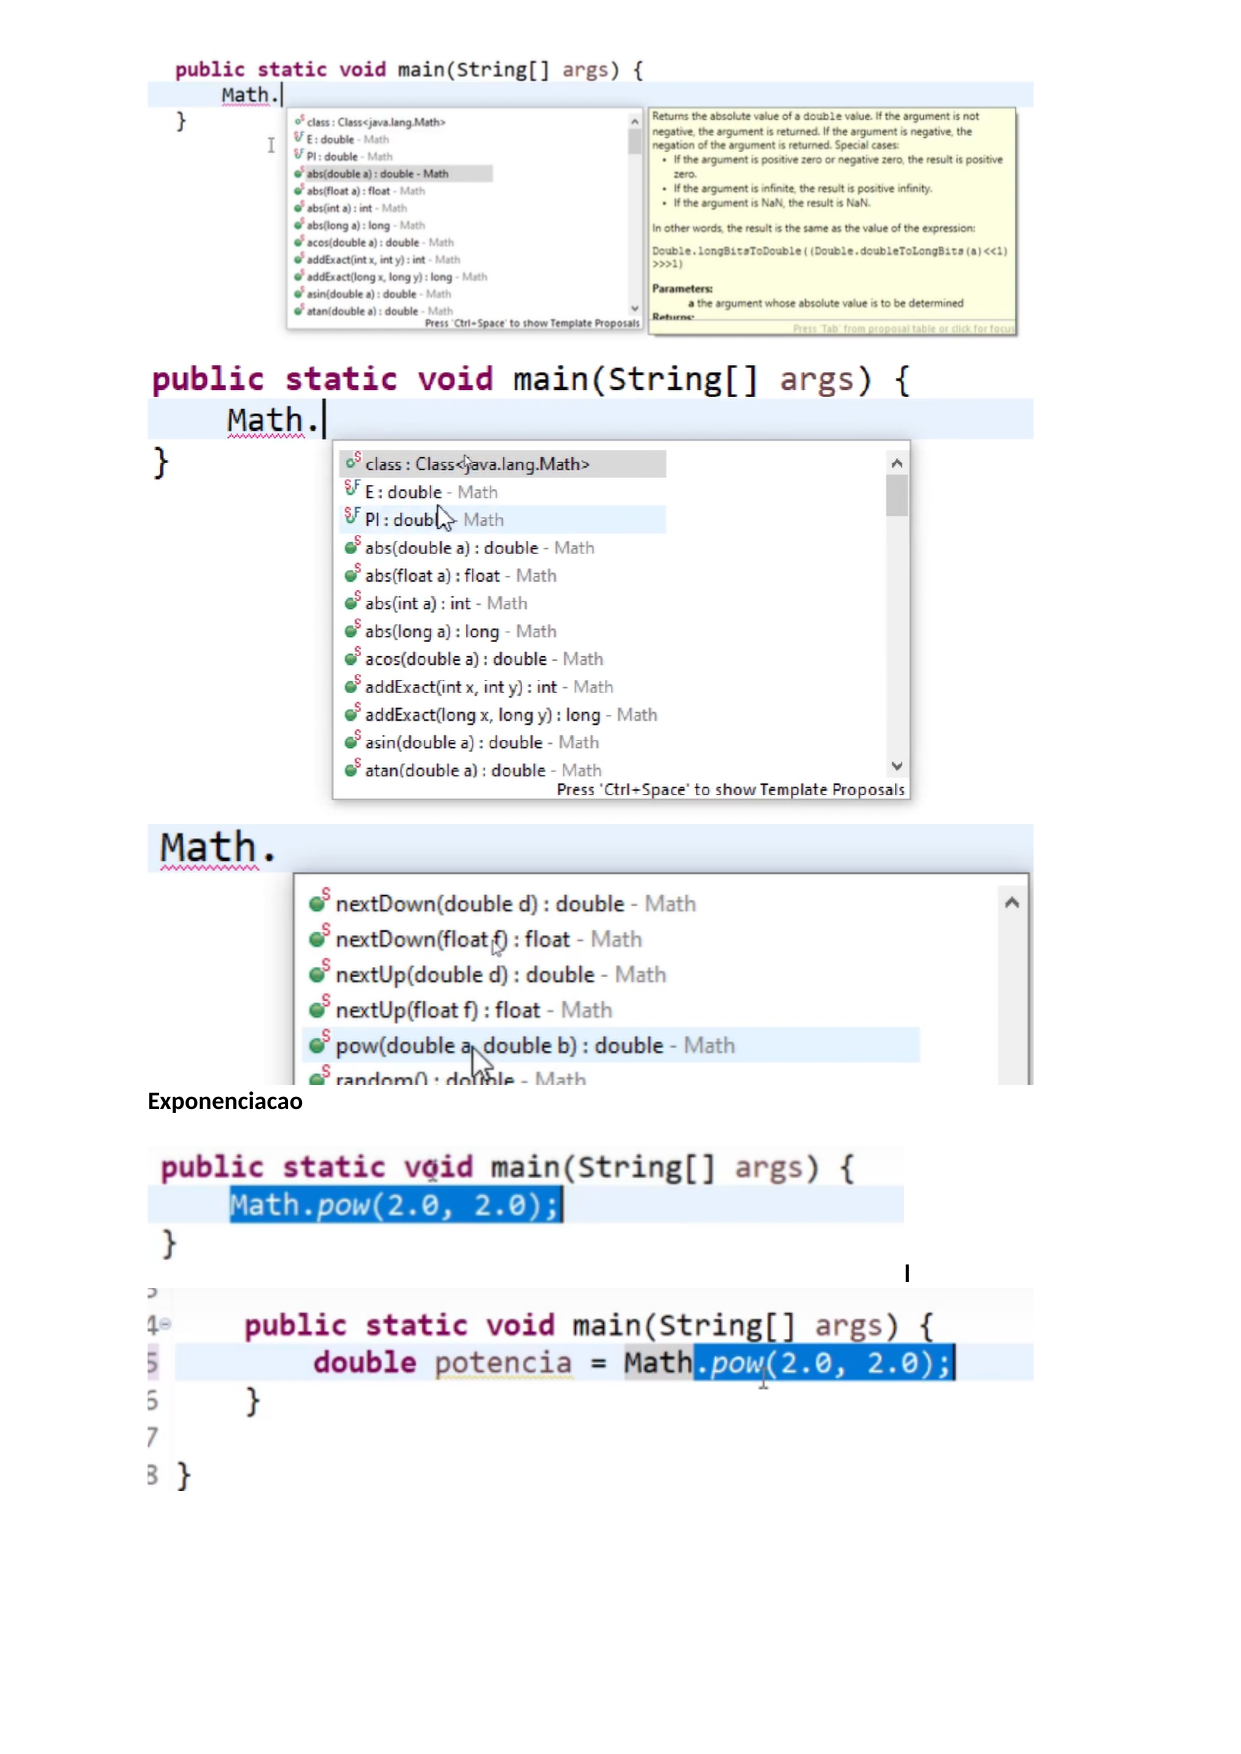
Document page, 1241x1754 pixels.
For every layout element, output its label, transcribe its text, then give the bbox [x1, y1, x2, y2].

picture [147, 1288, 1034, 1491]
picture [147, 44, 1034, 1085]
picture [147, 1146, 904, 1282]
text Exponenciacao [148, 1085, 1181, 1116]
